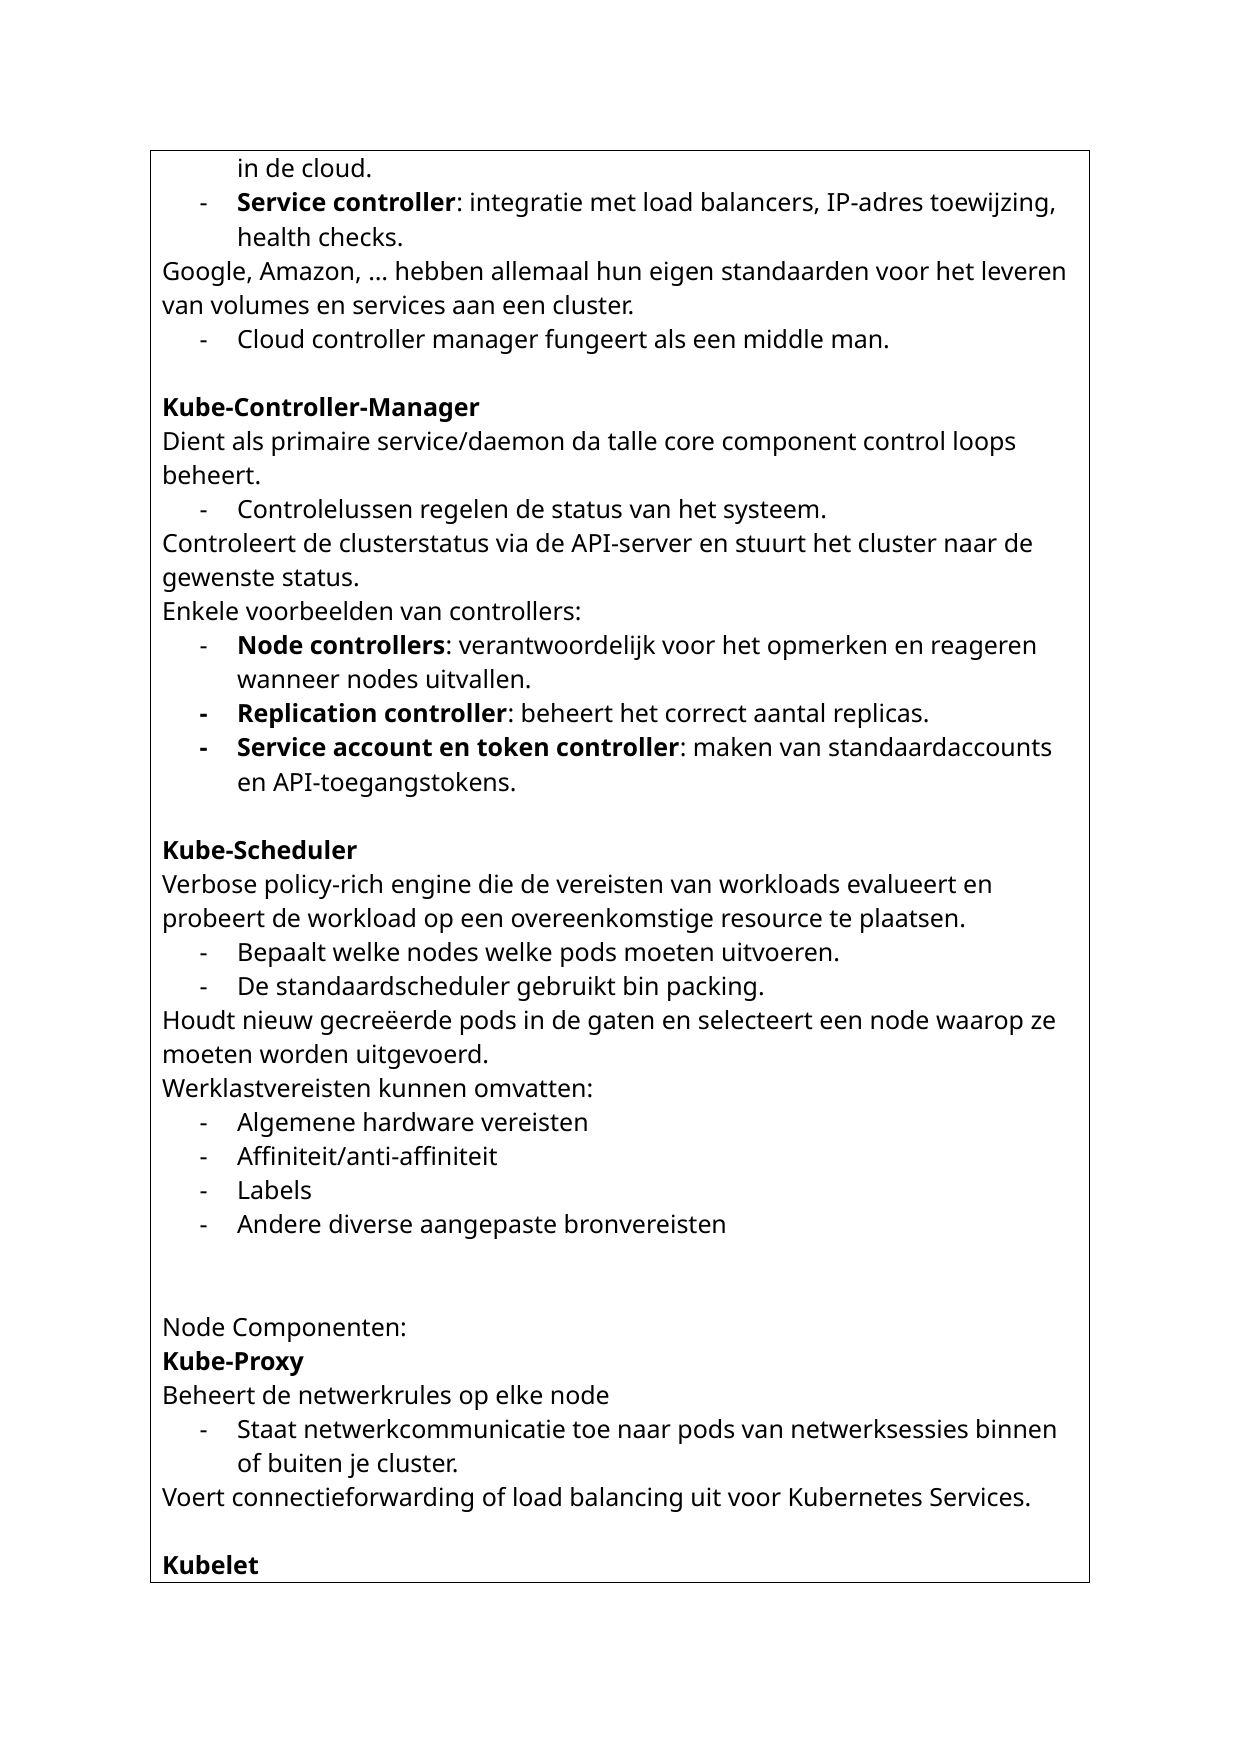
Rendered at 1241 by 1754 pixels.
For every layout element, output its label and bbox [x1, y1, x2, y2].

table_header [151, 151, 1089, 1582]
